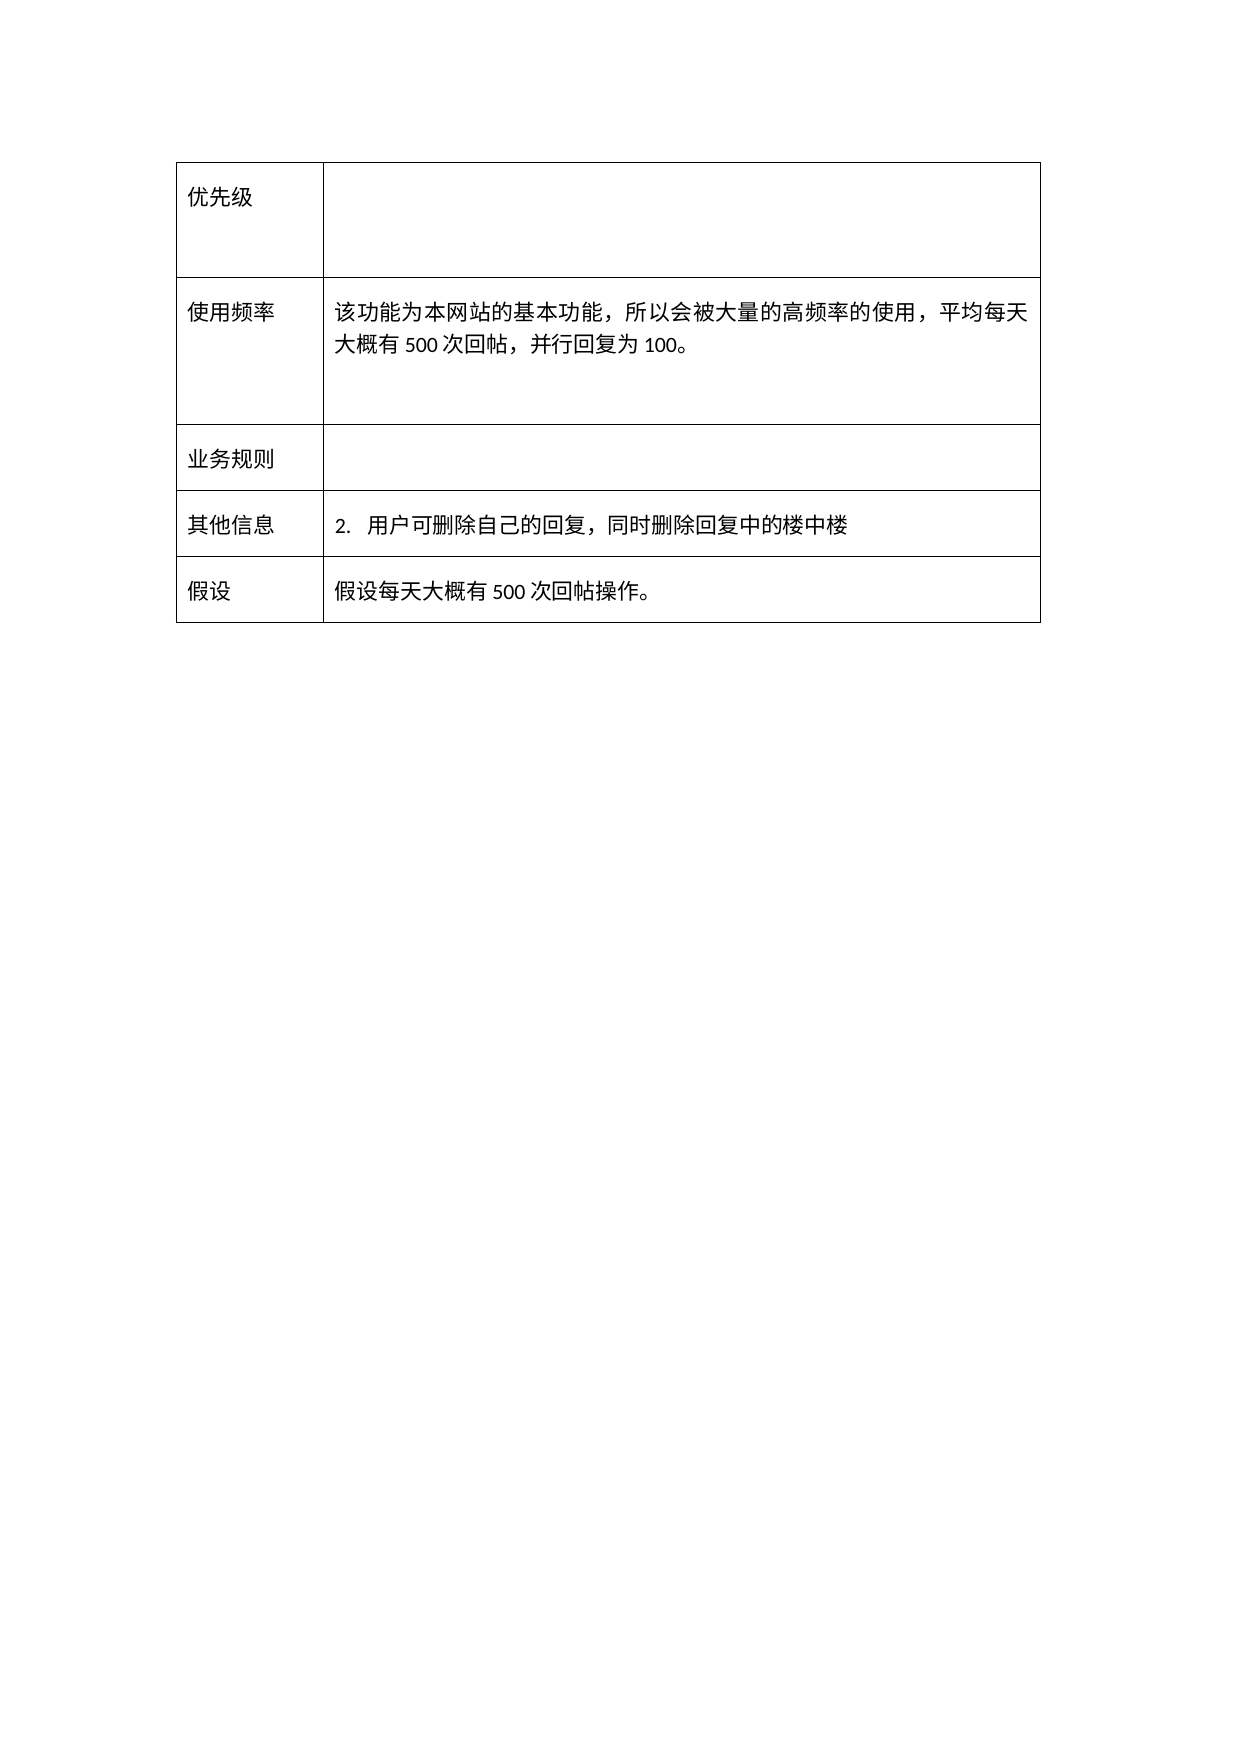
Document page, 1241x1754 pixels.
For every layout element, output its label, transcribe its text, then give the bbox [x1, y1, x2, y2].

table_cell 业务规则 [177, 425, 323, 490]
table_cell 优先级 [177, 163, 323, 277]
table_cell [324, 425, 1040, 490]
table_cell [324, 163, 1040, 277]
table_cell 使用频率 [177, 278, 323, 424]
table_cell 该功能为本网站的基本功能，所以会被大量的高频率的使用，平均每天大概有500次回帖，并行回复为100。 [324, 278, 1040, 424]
table_cell 其他信息 [177, 491, 323, 556]
table_cell 假设 [177, 557, 323, 622]
table_cell 假设每天大概有500次回帖操作。 [324, 557, 1040, 622]
table_cell 用户可删除自己的回复，同时删除回复中的楼中楼 [324, 491, 1040, 556]
